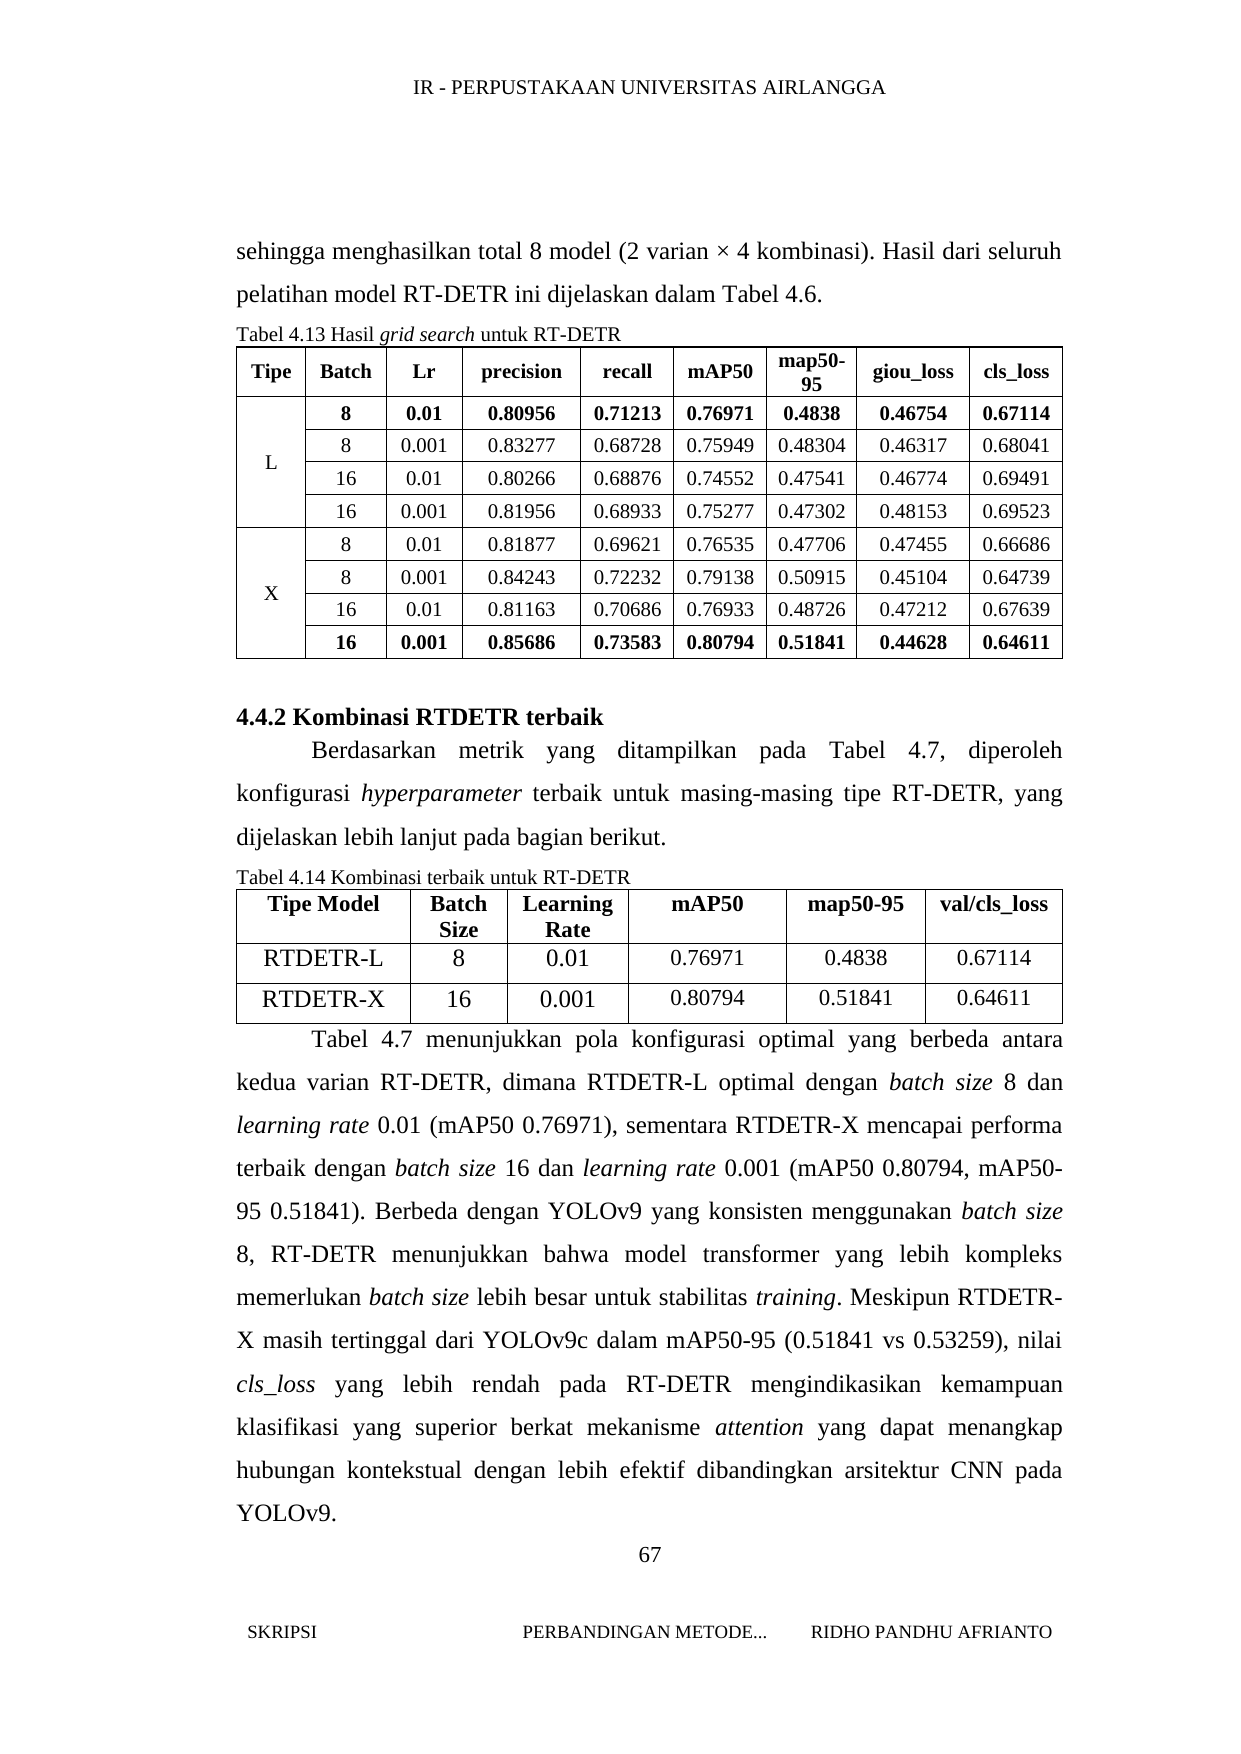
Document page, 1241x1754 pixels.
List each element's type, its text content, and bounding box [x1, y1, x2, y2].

table_cell 0.80266 [463, 462, 580, 494]
table_header map50-95 [767, 348, 856, 396]
table_cell 0.01 [387, 462, 462, 494]
table_cell 0.83277 [463, 430, 580, 461]
text Berdasarkan metrik yang ditampilkan pada Tabel 4.7, diperoleh konfigurasi hyperparameter terbaik untuk masing-masing tipe RT-DETR, yang dijelaskan lebih lanjut pada bagian berikut. [236, 735, 1063, 850]
table_cell 0.47706 [767, 528, 856, 560]
table_cell 0.64739 [970, 561, 1062, 592]
table_cell 16 [306, 594, 386, 625]
table_cell 0.47541 [767, 462, 856, 494]
table_cell 0.73583 [581, 626, 673, 658]
table_cell 8 [306, 528, 386, 560]
table_cell 0.46754 [857, 397, 969, 428]
table_header mAP50 [629, 890, 786, 942]
table_cell 0.01 [387, 594, 462, 625]
table_cell 0.71213 [581, 397, 673, 428]
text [236, 236, 1063, 308]
table_cell 0.4838 [767, 397, 856, 428]
table_cell 0.70686 [581, 594, 673, 625]
table_header map50-95 [787, 890, 925, 942]
table_cell 0.69621 [581, 528, 673, 560]
table_cell 0.68876 [581, 462, 673, 494]
table_cell 0.85686 [463, 626, 580, 658]
table_cell L [237, 397, 305, 527]
table_cell 8 [411, 944, 507, 983]
table_cell 0.001 [387, 495, 462, 527]
table_header precision [463, 348, 580, 396]
table_header Batch Size [411, 890, 507, 942]
table_cell 0.72232 [581, 561, 673, 592]
table_header recall [581, 348, 673, 396]
table_cell 0.67114 [970, 397, 1062, 428]
table_cell 0.69491 [970, 462, 1062, 494]
table_header Tipe [237, 348, 305, 396]
table_header giou_loss [857, 348, 969, 396]
table_cell 0.01 [387, 397, 462, 428]
table_cell 8 [306, 430, 386, 461]
table_cell 0.81877 [463, 528, 580, 560]
table_cell 0.44628 [857, 626, 969, 658]
table_cell 0.79138 [674, 561, 766, 592]
table_cell RTDETR-L [237, 944, 410, 983]
table_cell 0.76971 [674, 397, 766, 428]
table_cell 0.64611 [926, 984, 1062, 1023]
table_cell 0.4838 [787, 944, 925, 983]
table_cell 16 [306, 626, 386, 658]
table_cell 0.75277 [674, 495, 766, 527]
table_cell 0.01 [508, 944, 628, 983]
table_cell 0.50915 [767, 561, 856, 592]
subtitle 4.4.2 Kombinasi RTDETR terbaik [236, 702, 1063, 731]
table_cell 0.74552 [674, 462, 766, 494]
table_header Tipe Model [237, 890, 410, 942]
table_cell 0.51841 [767, 626, 856, 658]
table_cell 0.76933 [674, 594, 766, 625]
table_cell 0.48153 [857, 495, 969, 527]
table_cell 16 [306, 495, 386, 527]
table_cell 0.47302 [767, 495, 856, 527]
table_cell 0.001 [387, 430, 462, 461]
table_cell 0.47455 [857, 528, 969, 560]
table_cell 8 [306, 397, 386, 428]
table_cell 0.69523 [970, 495, 1062, 527]
table_cell 0.66686 [970, 528, 1062, 560]
table_header Lr [387, 348, 462, 396]
table_cell 0.75949 [674, 430, 766, 461]
table_header Batch [306, 348, 386, 396]
table_cell 0.81163 [463, 594, 580, 625]
table_cell 0.48726 [767, 594, 856, 625]
table_cell 0.68041 [970, 430, 1062, 461]
table_cell 0.48304 [767, 430, 856, 461]
table_cell 0.67114 [926, 944, 1062, 983]
table_cell 0.81956 [463, 495, 580, 527]
table_cell 0.76971 [629, 944, 786, 983]
table_cell 0.64611 [970, 626, 1062, 658]
table_header val/cls_loss [926, 890, 1062, 942]
table_cell 16 [306, 462, 386, 494]
table_cell 8 [306, 561, 386, 592]
table_cell 0.46317 [857, 430, 969, 461]
text Tabel 4.7 menunjukkan pola konfigurasi optimal yang berbeda antara kedua varian RT-DETR, dimana RTDETR-L optimal dengan batch size 8 dan learning rate 0.01 (mAP50 0.76971), sementara RTDETR-X mencapai performa terbaik dengan batch size 16 dan learning rate 0.001 (mAP50 0.80794, mAP50-95 0.51841). Berbeda dengan YOLOv9 yang konsisten menggunakan batch size 8, RT-DETR menunjukkan bahwa model transformer yang lebih kompleks memerlukan batch size lebih besar untuk stabilitas training. Meskipun RTDETR-X masih tertinggal dari YOLOv9c dalam mAP50-95 (0.51841 vs 0.53259), nilai cls_loss yang lebih rendah pada RT-DETR mengindikasikan kemampuan klasifikasi yang superior berkat mekanisme attention yang dapat menangkap hubungan kontekstual dengan lebih efektif dibandingkan arsitektur CNN pada YOLOv9. [236, 1024, 1063, 1527]
table_cell X [237, 528, 305, 658]
table_cell 0.80794 [629, 984, 786, 1023]
table_cell 0.01 [387, 528, 462, 560]
table_cell 0.51841 [787, 984, 925, 1023]
table_cell 0.80794 [674, 626, 766, 658]
table_cell 0.46774 [857, 462, 969, 494]
table_cell 0.84243 [463, 561, 580, 592]
table_cell 0.67639 [970, 594, 1062, 625]
table_cell 0.001 [387, 561, 462, 592]
table_cell 0.76535 [674, 528, 766, 560]
table_cell 0.68728 [581, 430, 673, 461]
table_cell 16 [411, 984, 507, 1023]
table_cell 0.47212 [857, 594, 969, 625]
table_cell 0.45104 [857, 561, 969, 592]
table_header cls_loss [970, 348, 1062, 396]
table_cell 0.001 [508, 984, 628, 1023]
table_header mAP50 [674, 348, 766, 396]
table_cell 0.001 [387, 626, 462, 658]
table_cell 0.68933 [581, 495, 673, 527]
table_cell 0.80956 [463, 397, 580, 428]
table_cell RTDETR-X [237, 984, 410, 1023]
table_header Learning Rate [508, 890, 628, 942]
